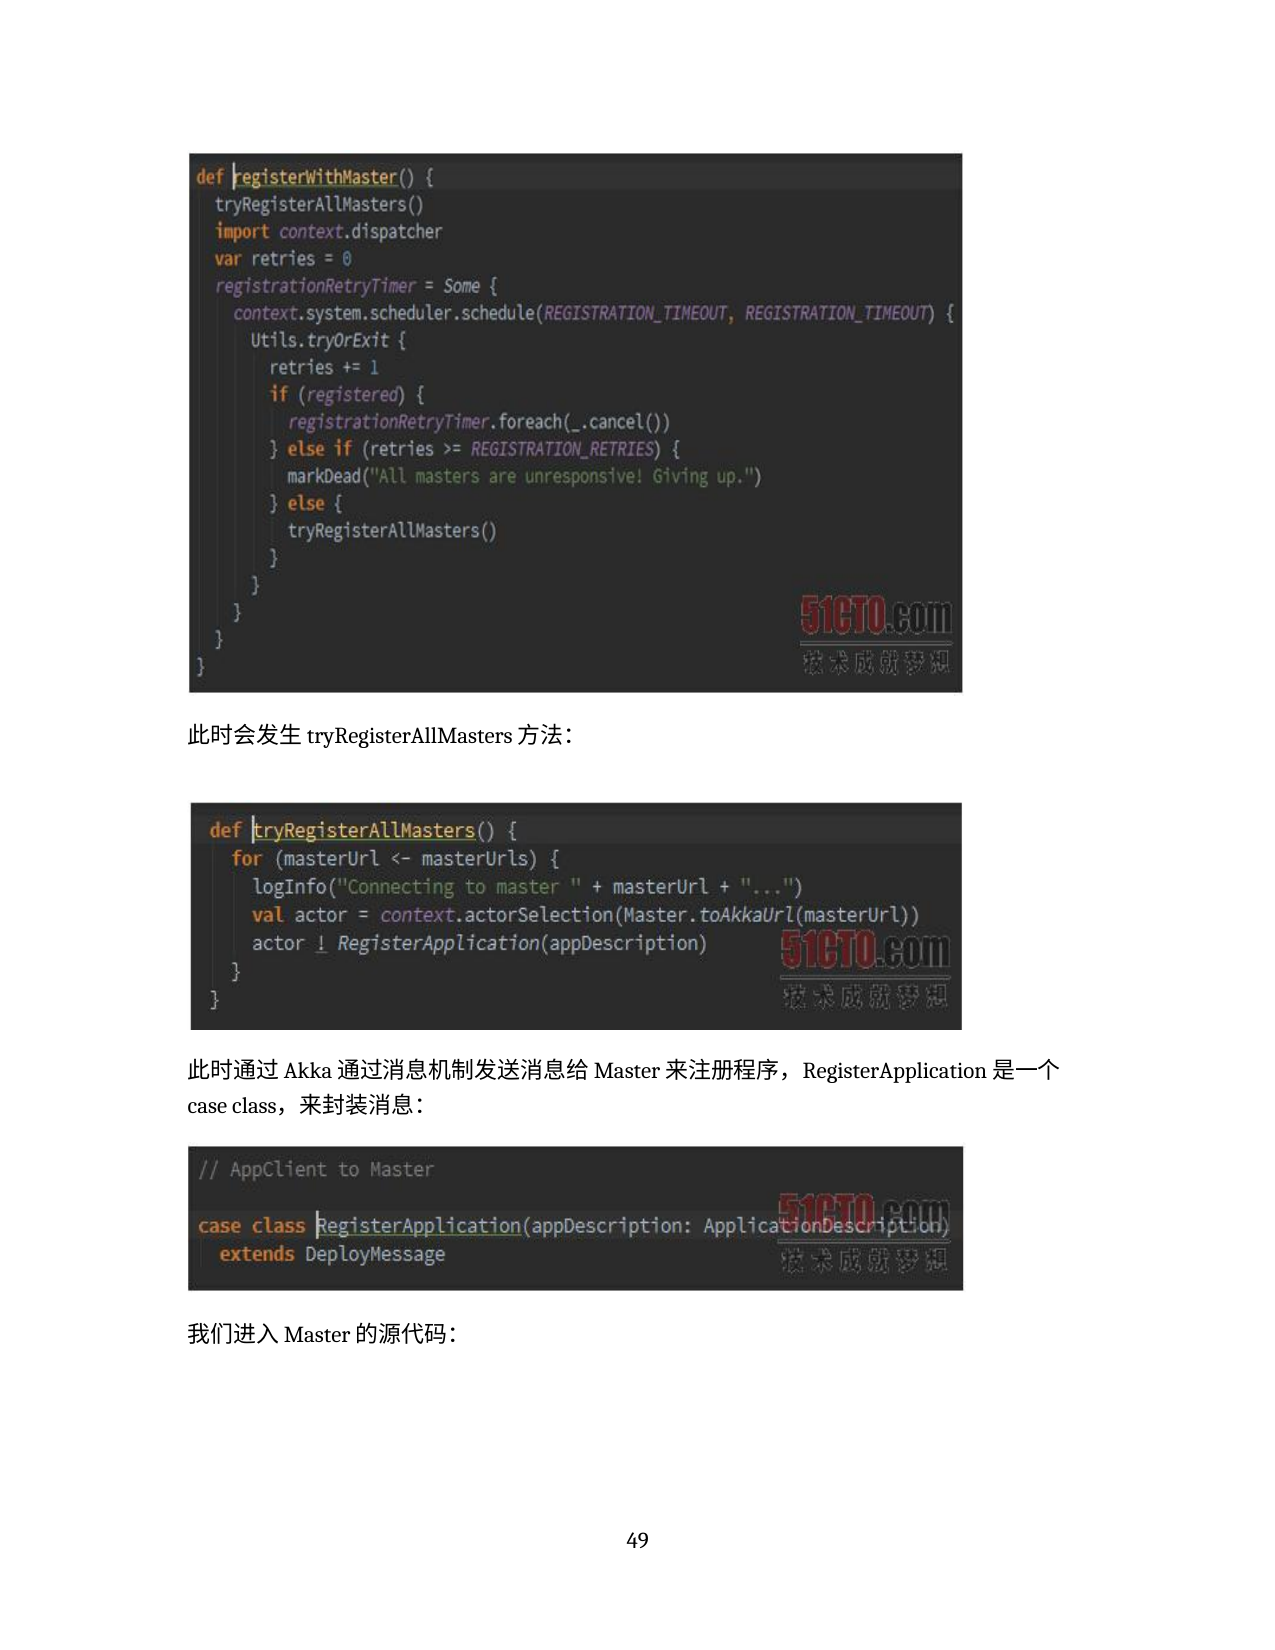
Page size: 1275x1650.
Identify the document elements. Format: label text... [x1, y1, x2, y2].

picture [187, 1142, 966, 1294]
text 我们进入Master的源代码： [187, 1316, 1087, 1349]
text 此时会发生tryRegisterAllMasters方法： [187, 717, 1087, 778]
text 此时通过Akka通过消息机制发送消息给Master来注册程序，RegisterApplication是一个case class，来封装消息： [187, 1052, 1087, 1120]
picture [187, 800, 966, 1030]
picture [187, 150, 966, 696]
